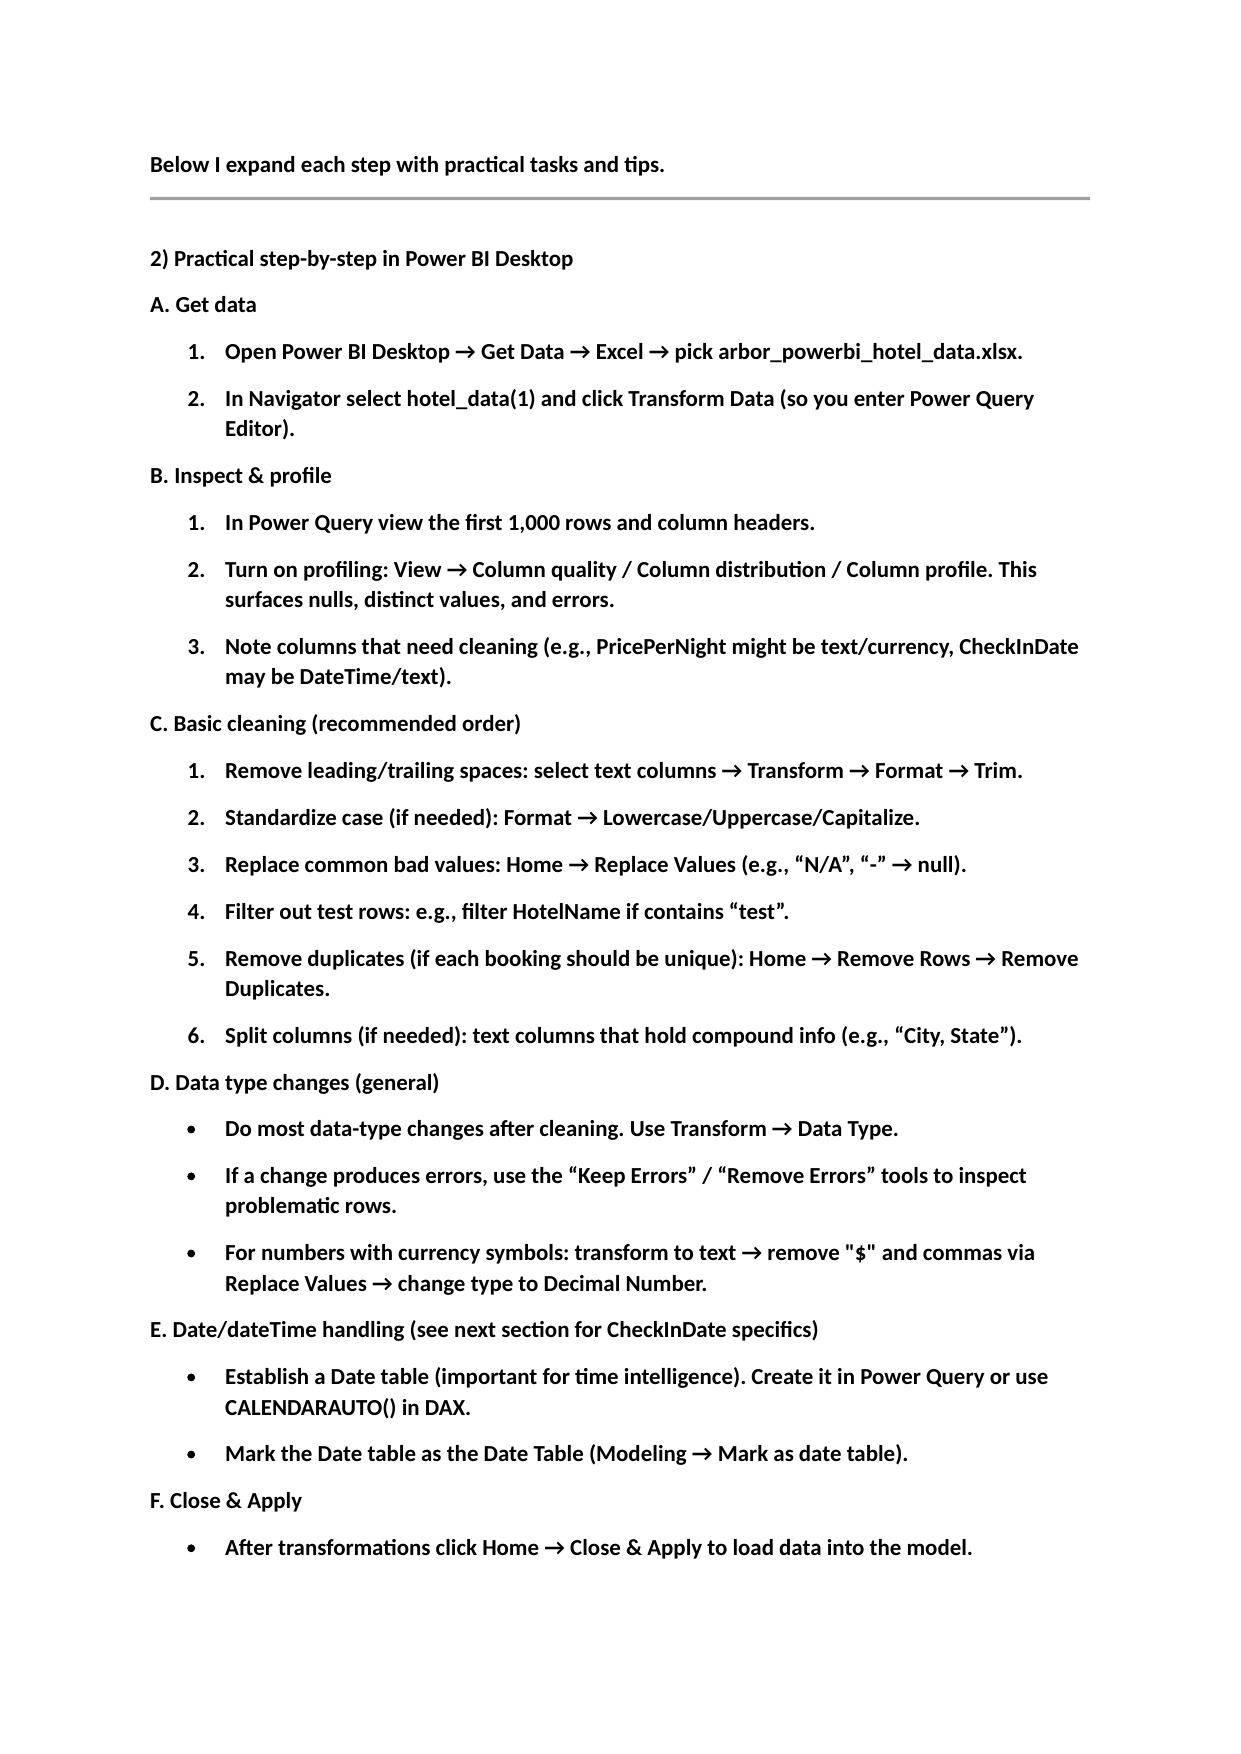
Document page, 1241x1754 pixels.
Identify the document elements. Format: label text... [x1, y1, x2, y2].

list Remove duplicates (if each booking should be unique): Home → Remove Rows → Remove Duplicates. [187, 944, 1090, 1002]
list Mark the Date table as the Date Table (Modeling → Mark as date table). [187, 1439, 1090, 1468]
text E. Date/dateTime handling (see next section for CheckInDate specifics) [150, 1316, 1090, 1344]
list In Navigator select hotel_data(1) and click Transform Data (so you enter Power Query Editor). [187, 384, 1090, 443]
list For numbers with currency symbols: transform to text → remove "$" and commas via Replace Values → change type to Decimal Number. [187, 1238, 1090, 1297]
list Turn on profiling: View → Column quality / Column distribution / Column profile. This surfaces nulls, distinct values, and errors. [187, 555, 1090, 613]
text A. Get data [150, 291, 1090, 319]
list Split columns (if needed): text columns that hold compound info (e.g., “City, State”). [187, 1021, 1090, 1049]
text 2) Practical step-by-step in Power BI Desktop [150, 244, 1090, 272]
list After transformations click Home → Close & Apply to load data into the model. [187, 1533, 1090, 1561]
text C. Basic cleaning (recommended order) [150, 709, 1090, 737]
list Remove leading/trailing spaces: select text columns → Transform → Format → Trim. [187, 756, 1090, 784]
list In Power Query view the first 1,000 rows and column headers. [187, 508, 1090, 536]
list Standardize case (if needed): Format → Lowercase/Uppercase/Capitalize. [187, 803, 1090, 831]
list Establish a Date table (important for time intelligence). Create it in Power Query or use CALENDARAUTO() in DAX. [187, 1362, 1090, 1421]
list Open Power BI Desktop → Get Data → Excel → pick arbor_powerbi_hotel_data.xlsx. [187, 337, 1090, 366]
text F. Close & Apply [150, 1486, 1090, 1514]
list Filter out test rows: e.g., filter HotelName if contains “test”. [187, 897, 1090, 925]
text Below I expand each step with practical tasks and tips. [150, 150, 1090, 178]
text B. Inspect & profile [150, 461, 1090, 489]
text D. Data type changes (general) [150, 1068, 1090, 1096]
list Note columns that need cleaning (e.g., PricePerNight might be text/currency, CheckInDate may be DateTime/text). [187, 632, 1090, 691]
list If a change produces errors, use the “Keep Errors” / “Remove Errors” tools to inspect problematic rows. [187, 1161, 1090, 1220]
list Do most data-type changes after cleaning. Use Transform → Data Type. [187, 1114, 1090, 1143]
list Replace common bad values: Home → Replace Values (e.g., “N/A”, “-” → null). [187, 850, 1090, 878]
